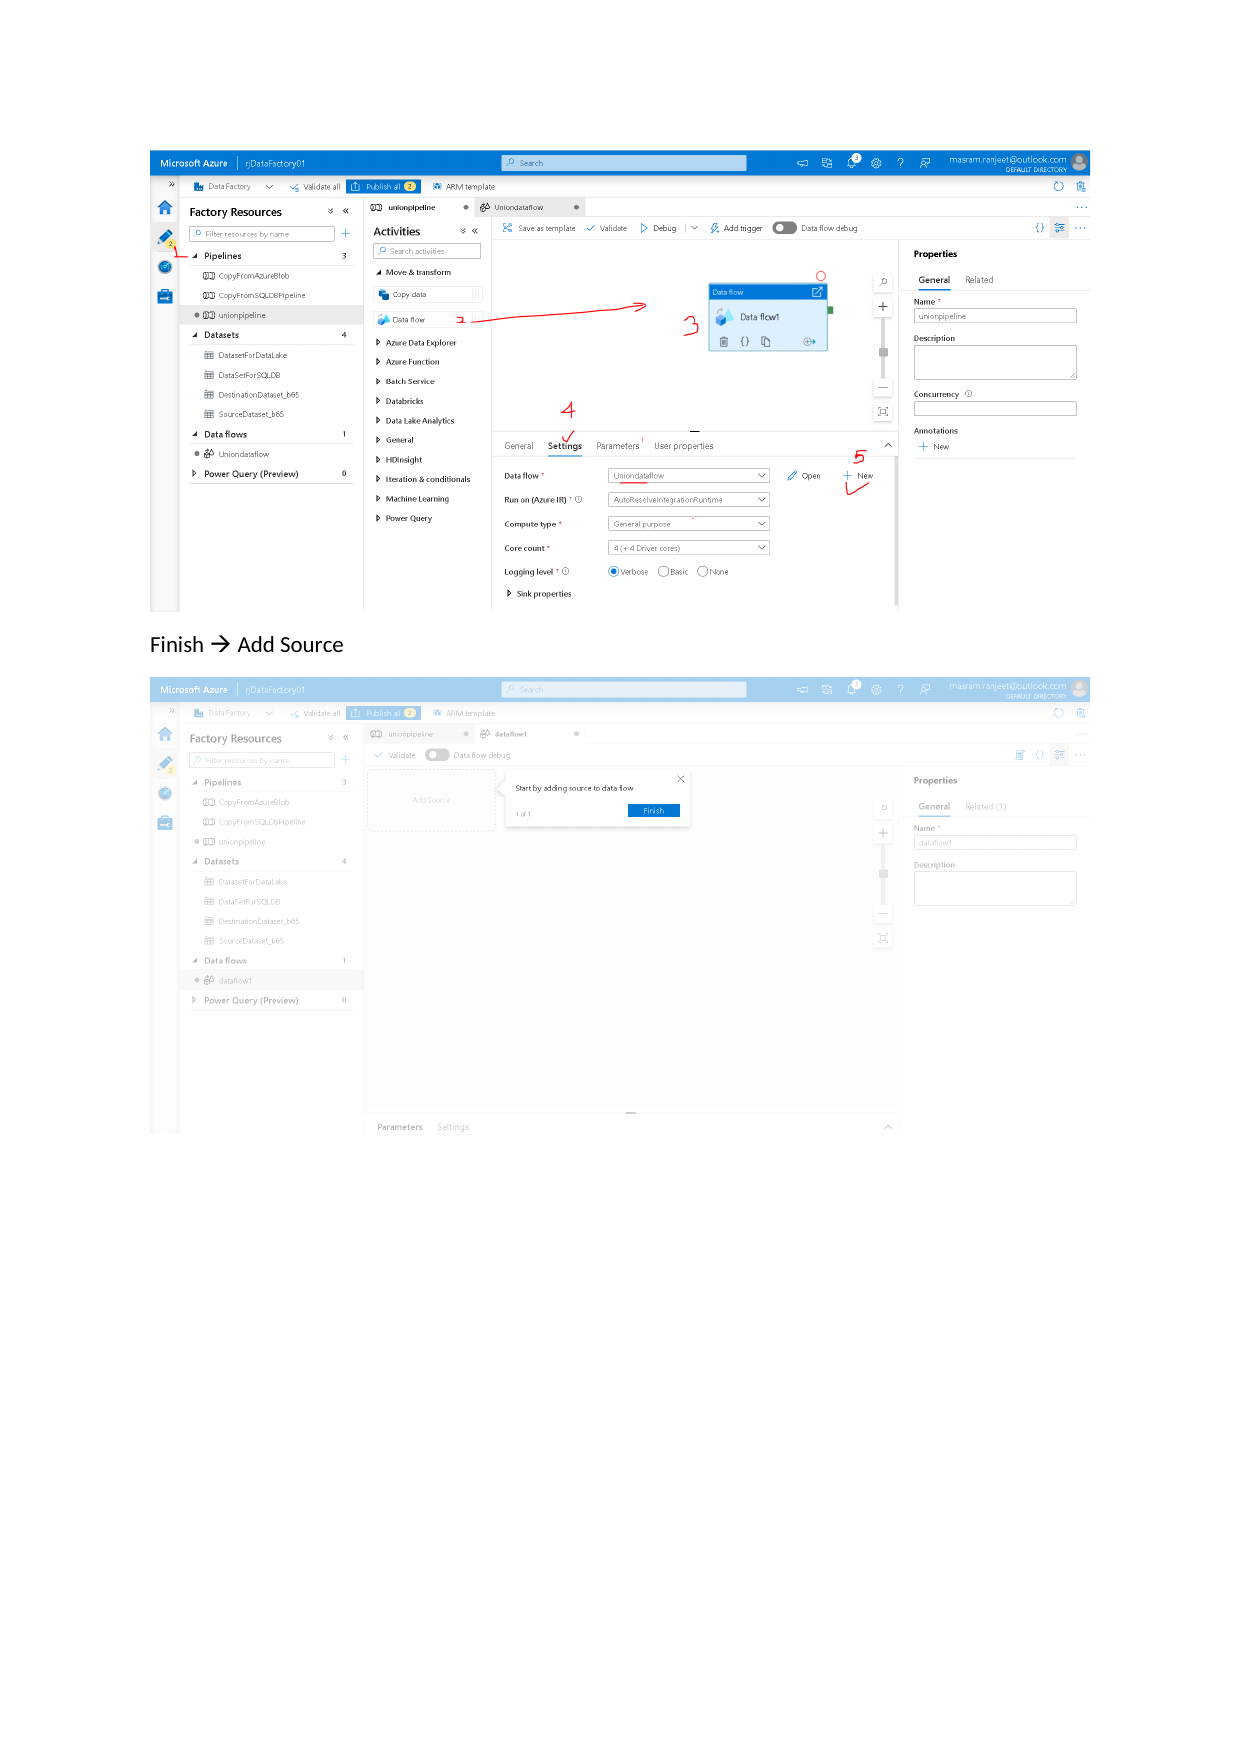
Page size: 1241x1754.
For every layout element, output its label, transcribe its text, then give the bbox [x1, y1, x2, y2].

picture [150, 677, 1091, 1134]
picture [150, 150, 1091, 612]
text Finish Add Source [150, 630, 1090, 658]
